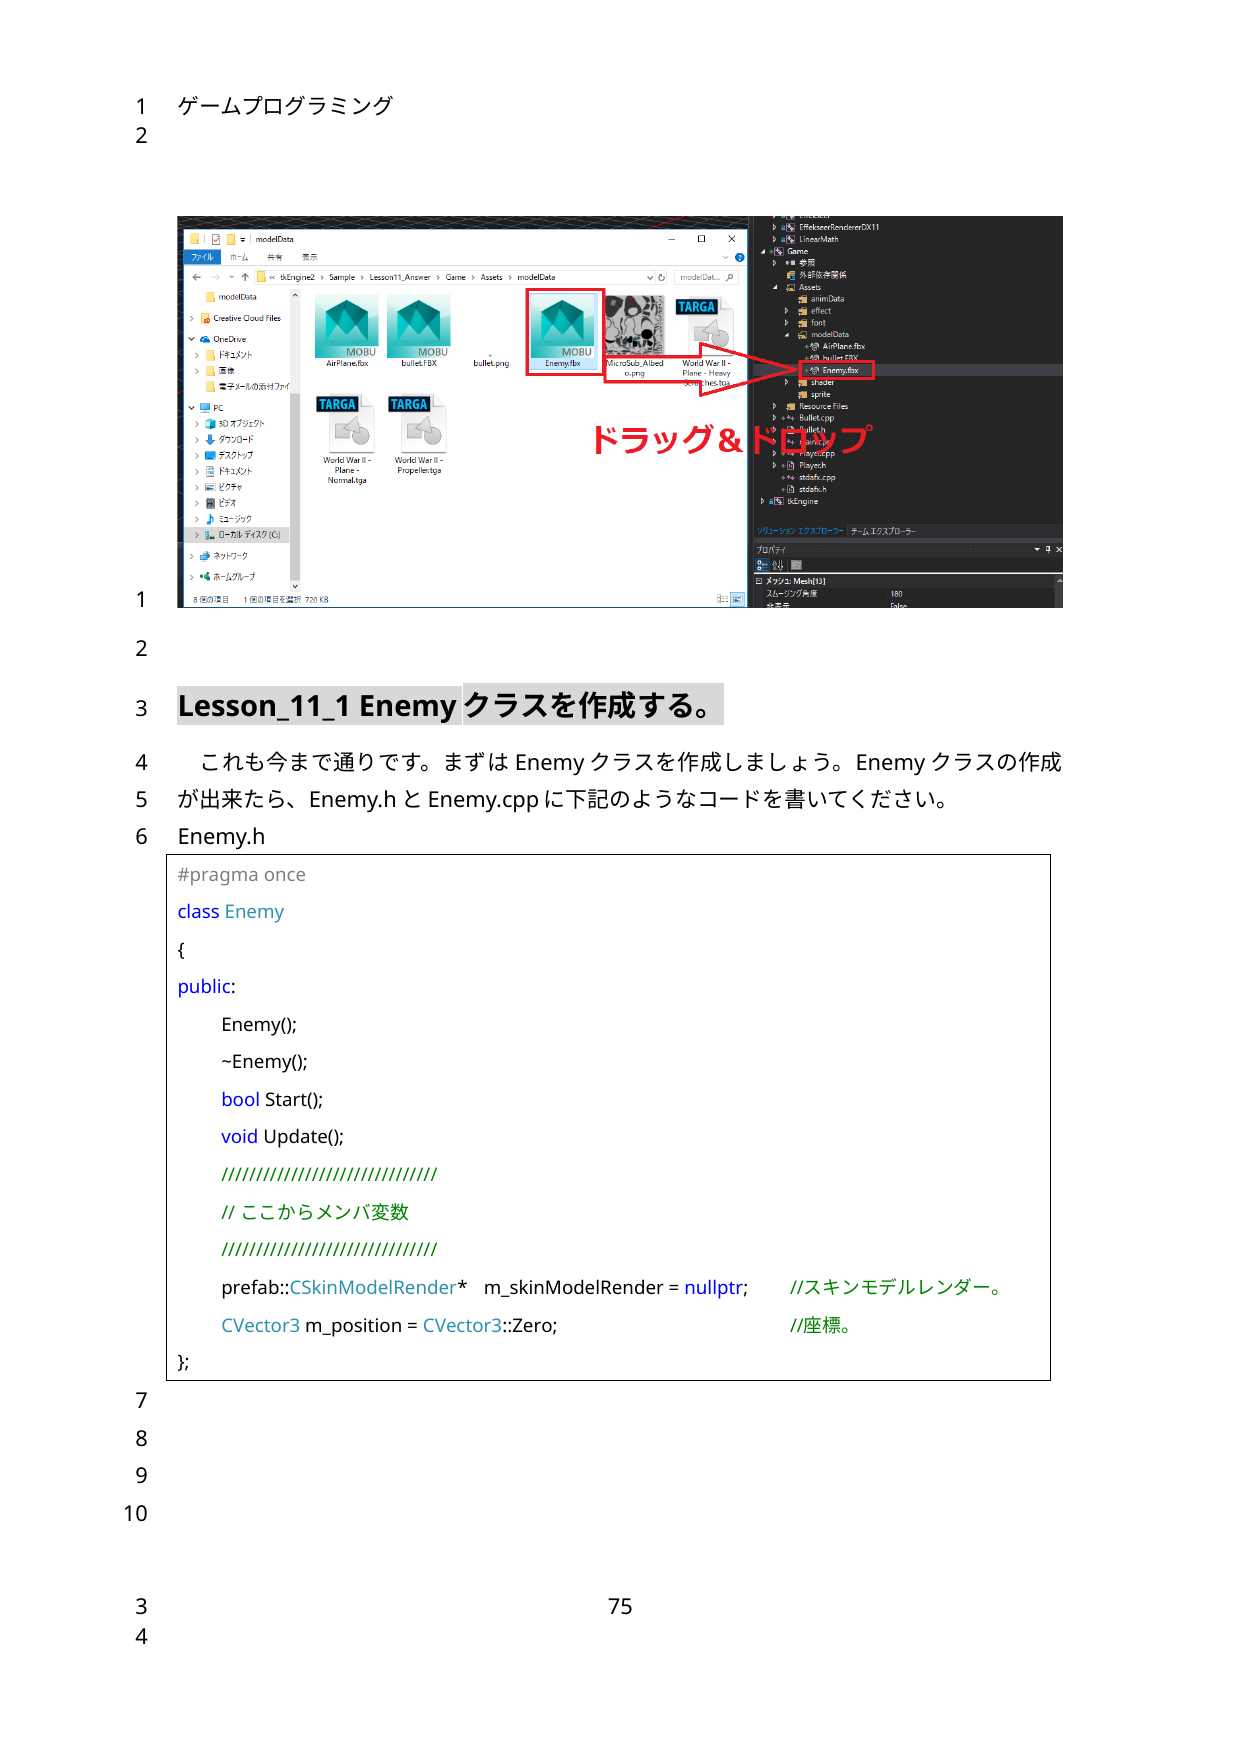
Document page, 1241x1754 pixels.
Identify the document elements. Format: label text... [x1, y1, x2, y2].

table_header #pragma once class Enemy { public: Enemy(); ~Enemy(); bool Start(); void Update(); /////////////////////////////// // ここからメンバ変数 /////////////////////////////// prefab::CSkinModelRender* m_skinModelRender = nullptr; //スキンモデルレンダー。 CVector3 m_position = CVector3::Zero; //座標。 }; [167, 855, 1050, 1380]
text Enemy.h [177, 817, 1063, 854]
picture [177, 216, 1063, 608]
subtitle Lesson_11_1 Enemyクラスを作成する。 [177, 667, 1063, 742]
text これも今まで通りです。まずはEnemyクラスを作成しましょう。Enemyクラスの作成が出来たら、Enemy.hとEnemy.cppに下記のようなコードを書いてください。 [177, 742, 1063, 817]
